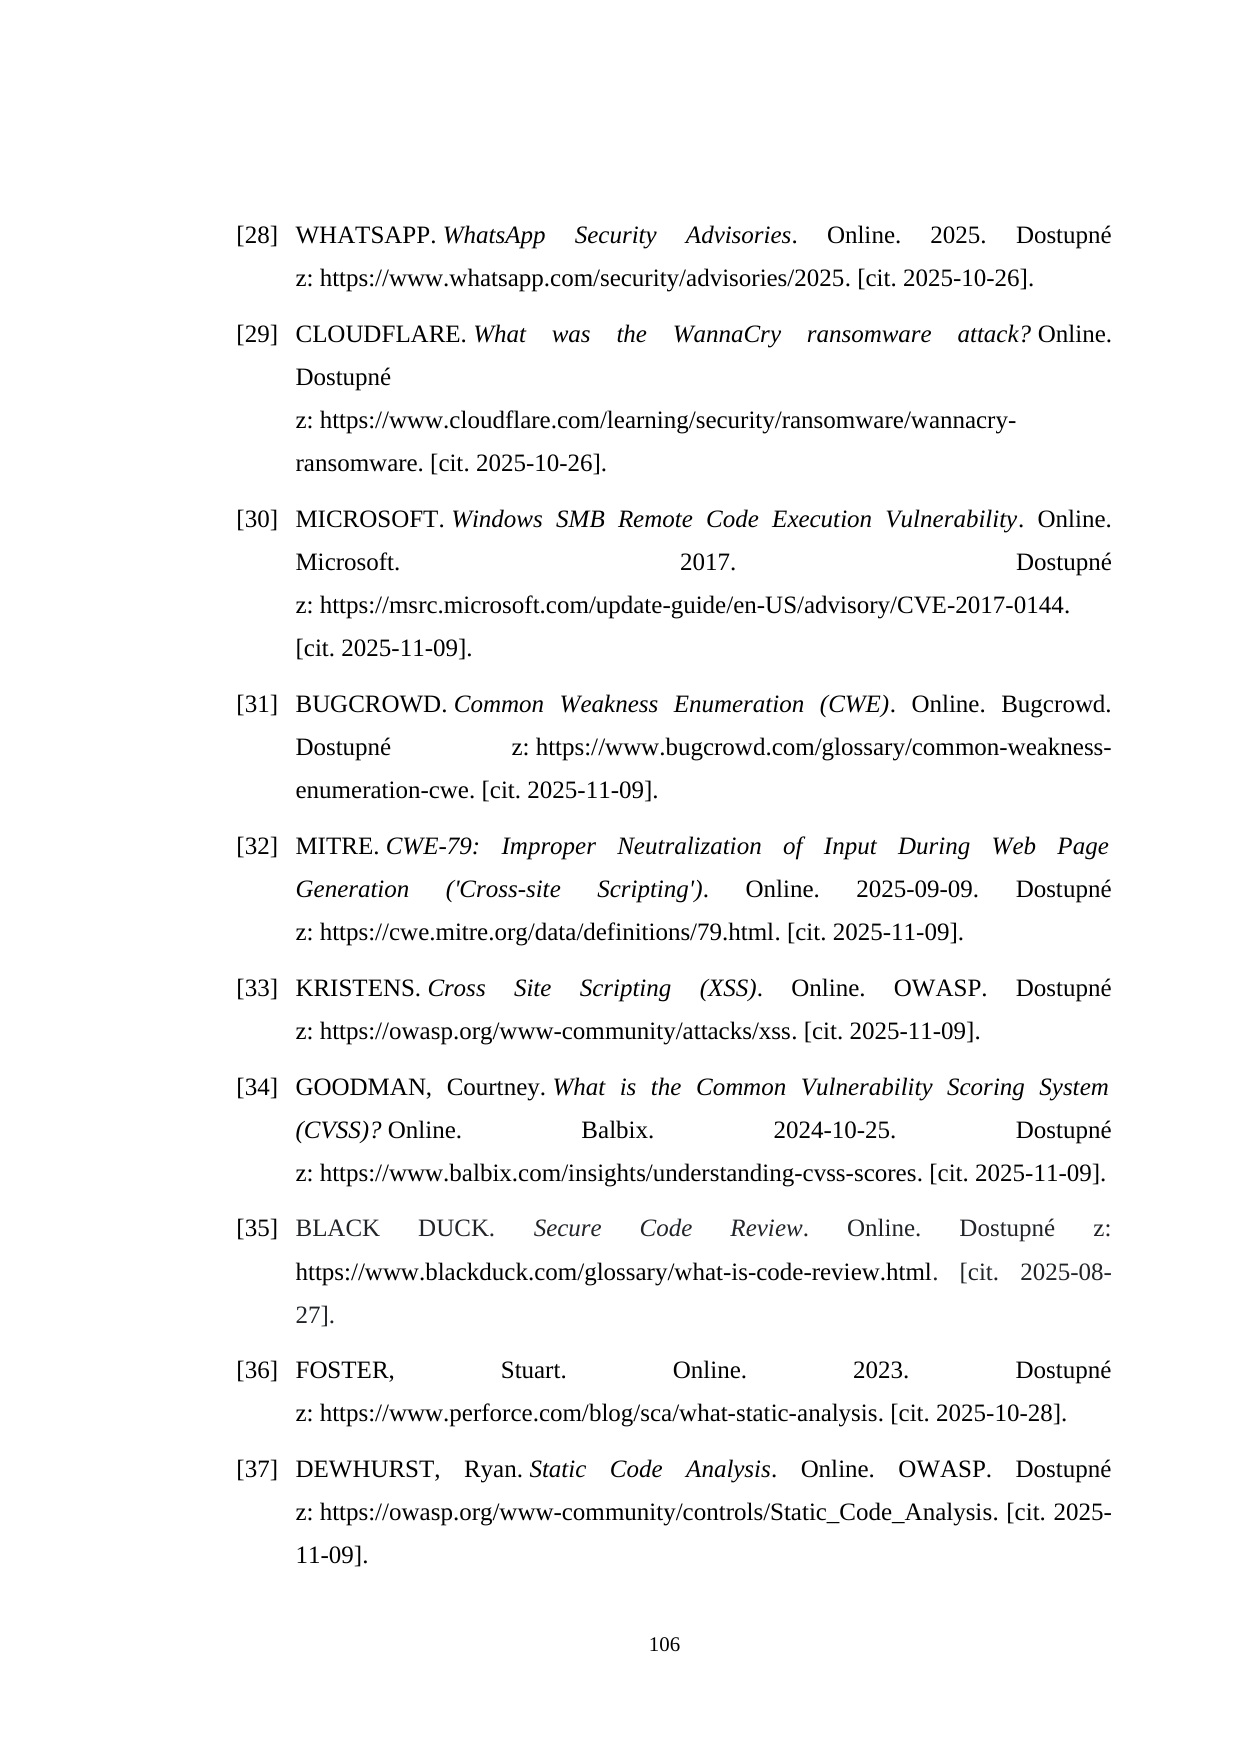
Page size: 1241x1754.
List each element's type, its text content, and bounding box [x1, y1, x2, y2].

text MITRE. CWE-79: Improper Neutralization of Input During Web Page Generation ('Cross-site Scripting'). Online. 2025-09-09. Dostupné z: https://cwe.mitre.org/data/definitions/79.html. [cit. 2025-11-09]. [236, 831, 1112, 946]
text DEWHURST, Ryan. Static Code Analysis. Online. OWASP. Dostupné z: https://owasp.org/www-community/controls/Static_Code_Analysis. [cit. 2025-11-09]. [236, 1454, 1112, 1569]
text GOODMAN, Courtney. What is the Common Vulnerability Scoring System (CVSS)? Online. Balbix. 2024-10-25. Dostupné z: https://www.balbix.com/insights/understanding-cvss-scores. [cit. 2025-11-09]. [236, 1072, 1112, 1187]
text KRISTENS. Cross Site Scripting (XSS). Online. OWASP. Dostupné z: https://owasp.org/www-community/attacks/xss. [cit. 2025-11-09]. [236, 973, 1112, 1045]
text CLOUDFLARE. What was the WannaCry ransomware attack? Online. Dostupné z: https://www.cloudflare.com/learning/security/ransomware/wannacry-ransomware. [cit. 2025-10-26]. [236, 319, 1112, 477]
text FOSTER, Stuart. Online. 2023. Dostupné z: https://www.perforce.com/blog/sca/what-static-analysis. [cit. 2025-10-28]. [236, 1355, 1112, 1427]
text WHATSAPP. WhatsApp Security Advisories. Online. 2025. Dostupné z: https://www.whatsapp.com/security/advisories/2025. [cit. 2025-10-26]. [236, 220, 1112, 292]
text BLACK DUCK. Secure Code Review. Online. Dostupné z: https://www.blackduck.com/glossary/what-is-code-review.html. [cit. 2025-08-27]. [236, 1213, 1112, 1328]
text MICROSOFT. Windows SMB Remote Code Execution Vulnerability. Online. Microsoft. 2017. Dostupné z: https://msrc.microsoft.com/update-guide/en-US/advisory/CVE-2017-0144. [cit. 2025-11-09]. [236, 504, 1112, 662]
text BUGCROWD. Common Weakness Enumeration (CWE). Online. Bugcrowd. Dostupné z: https://www.bugcrowd.com/glossary/common-weakness-enumeration-cwe. [cit. 2025-11-09]. [236, 689, 1112, 804]
